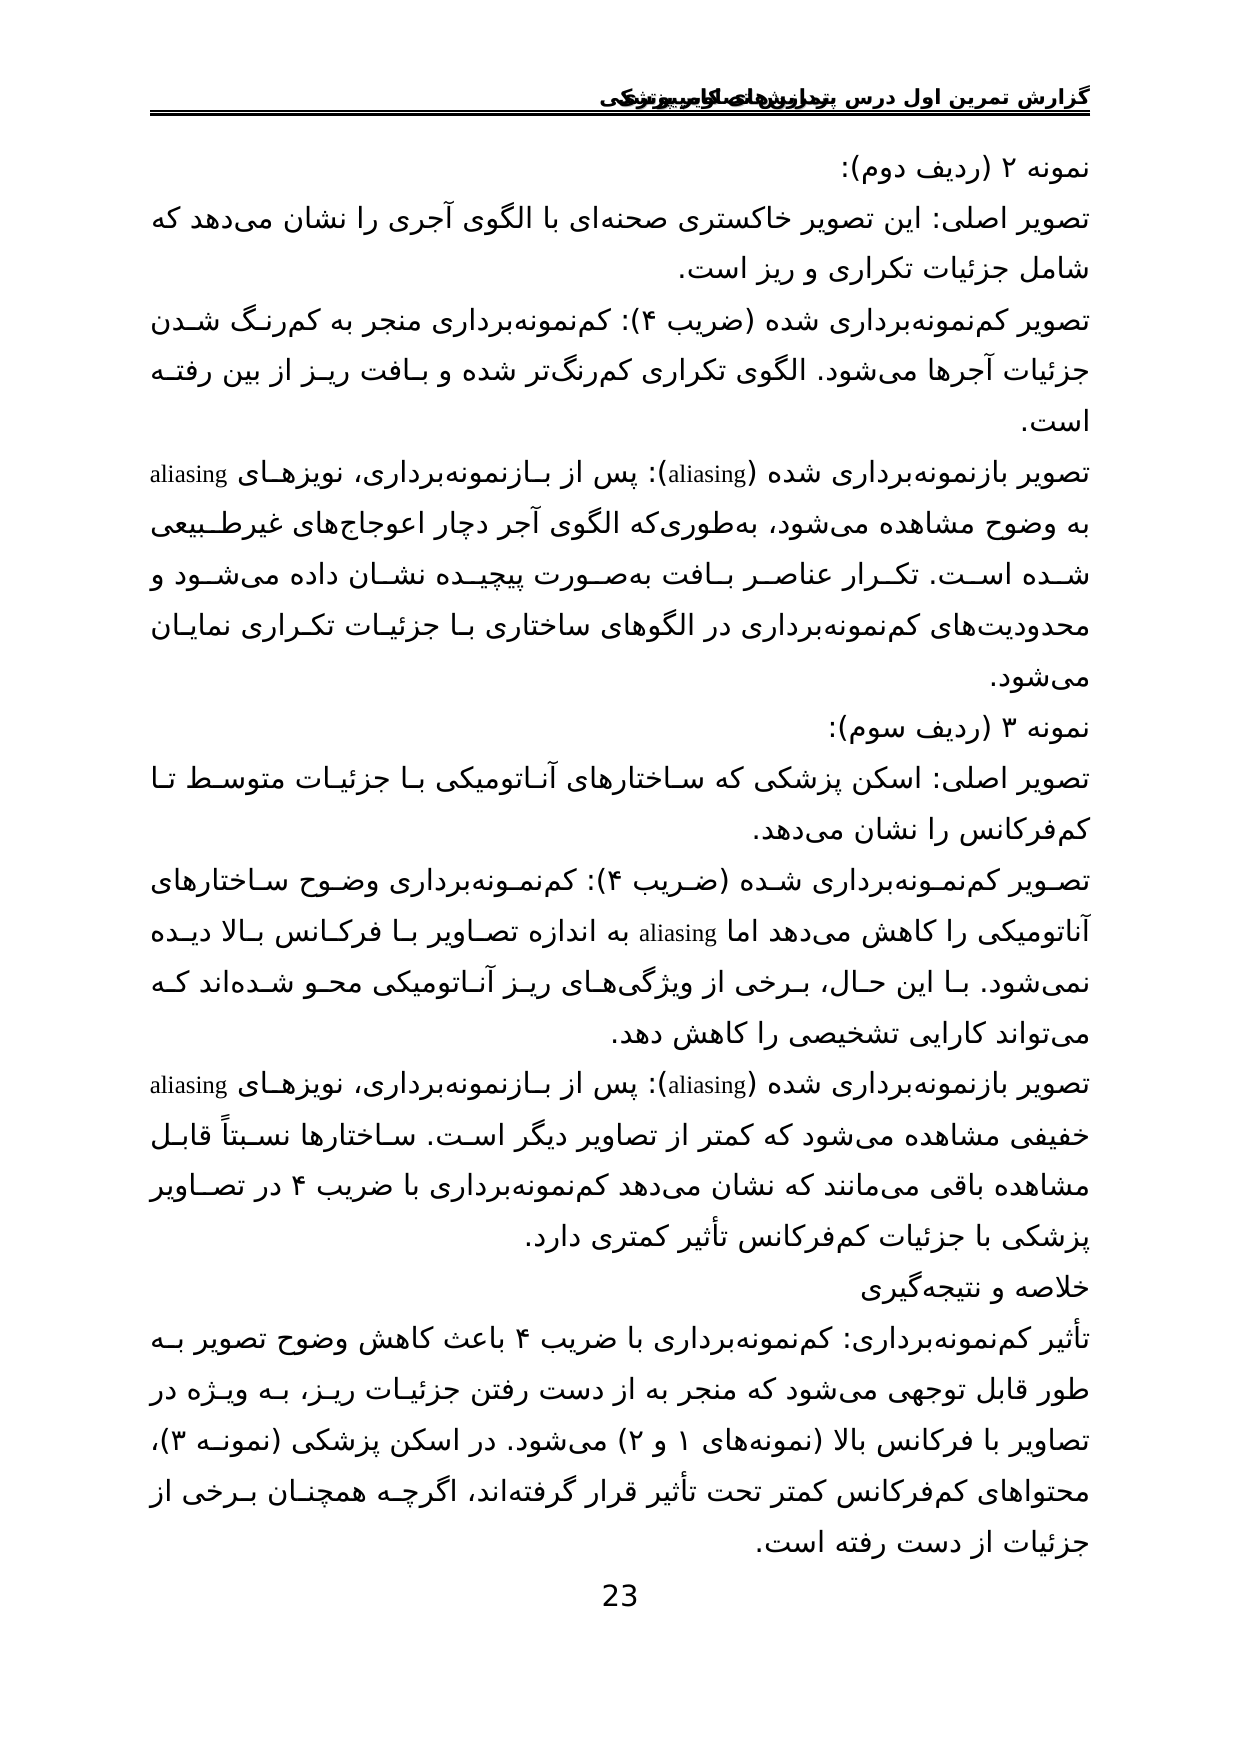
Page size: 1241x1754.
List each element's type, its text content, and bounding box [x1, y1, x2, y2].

text نمونه ۲ (ردیف دوم): [150, 150, 1090, 184]
text تصویر بازنمونه‌برداری شده (aliasing): پس از بازنمونه‌برداری، نویزهای aliasing خفیفی مشاهده می‌شود که کمتر از تصاویر دیگر است. ساختارها نسبتاً قابل مشاهده باقی می‌مانند که نشان می‌دهد کم‌نمونه‌برداری با ضریب ۴ در تصاویر پزشکی با جزئیات کم‌فرکانس تأثیر کمتری دارد. [150, 1067, 1090, 1254]
text تصویر اصلی: این تصویر خاکستری صحنه‌ای با الگوی آجری را نشان می‌دهد که شامل جزئیات تکراری و ریز است. [150, 201, 1090, 286]
text تأثیر کم‌نمونه‌برداری: کم‌نمونه‌برداری با ضریب ۴ باعث کاهش وضوح تصویر به طور قابل توجهی می‌شود که منجر به از دست رفتن جزئیات ریز، به ویژه در تصاویر با فرکانس بالا (نمونه‌های ۱ و ۲) می‌شود. در اسکن پزشکی (نمونه ۳)، محتواهای کم‌فرکانس کمتر تحت تأثیر قرار گرفته‌اند، اگرچه همچنان برخی از جزئیات از دست رفته است. [150, 1322, 1090, 1559]
text نمونه ۳ (ردیف سوم): [150, 710, 1090, 744]
text تصویر اصلی: اسکن پزشکی که ساختارهای آناتومیکی با جزئیات متوسط تا کم‌فرکانس را نشان می‌دهد. [150, 761, 1090, 846]
text تصویر کم‌نمونه‌برداری شده (ضریب ۴): کم‌نمونه‌برداری منجر به کم‌رنگ شدن جزئیات آجرها می‌شود. الگوی تکراری کم‌رنگ‌تر شده و بافت ریز از بین رفته است. [150, 303, 1090, 439]
text تصویر کم‌نمونه‌برداری شده (ضریب ۴): کم‌نمونه‌برداری وضوح ساختارهای آناتومیکی را کاهش می‌دهد اما aliasing به اندازه تصاویر با فرکانس بالا دیده نمی‌شود. با این حال، برخی از ویژگی‌های ریز آناتومیکی محو شده‌اند که می‌تواند کارایی تشخیصی را کاهش دهد. [150, 863, 1090, 1050]
text خلاصه و نتیجه‌گیری [150, 1271, 1090, 1304]
text تصویر بازنمونه‌برداری شده (aliasing): پس از بازنمونه‌برداری، نویزهای aliasing به وضوح مشاهده می‌شود، به‌طوری‌که الگوی آجر دچار اعوجاج‌های غیرطبیعی شده است. تکرار عناصر بافت به‌صورت پیچیده نشان داده می‌شود و محدودیت‌های کم‌نمونه‌برداری در الگوهای ساختاری با جزئیات تکراری نمایان می‌شود. [150, 456, 1090, 693]
